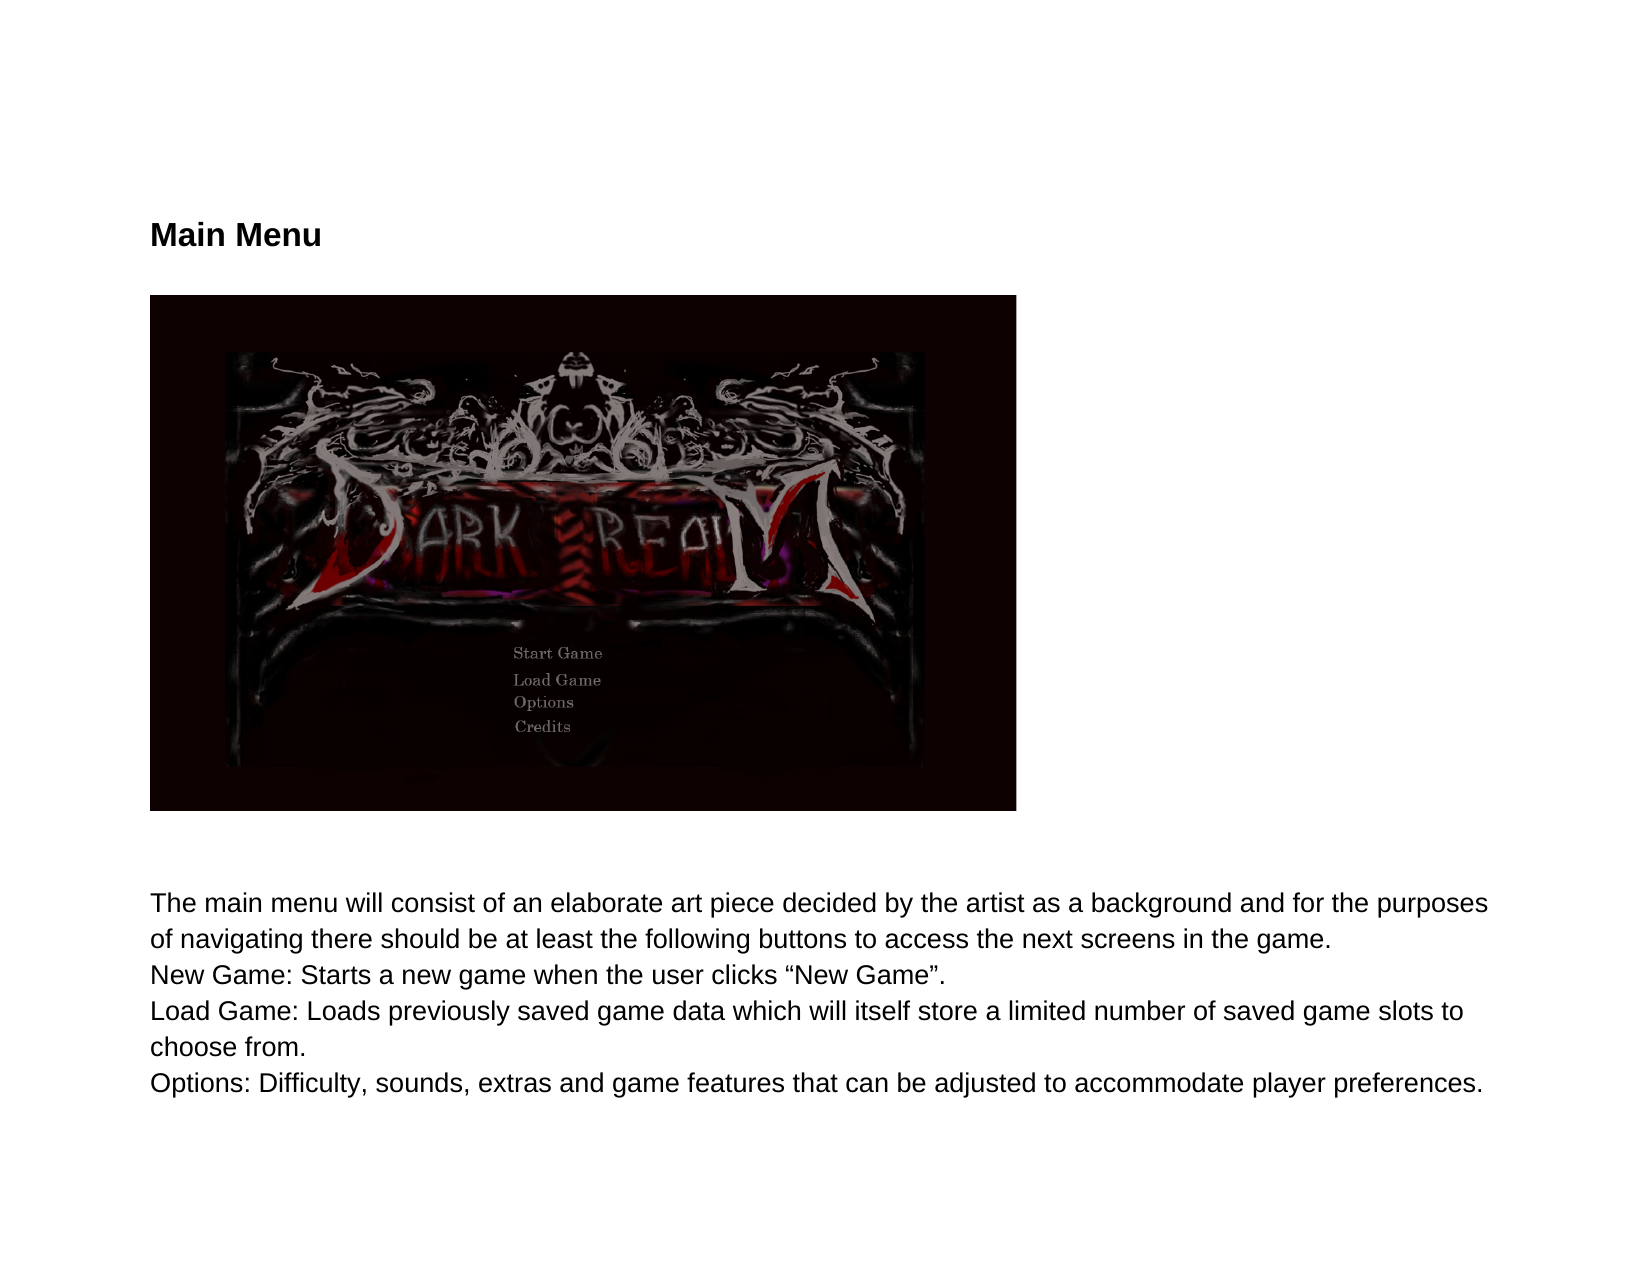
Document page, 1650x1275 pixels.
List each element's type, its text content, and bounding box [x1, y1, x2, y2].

text Options: Difficulty, sounds, extras and game features that can be adjusted to accommodate player preferences. [150, 1067, 1500, 1098]
text New Game: Starts a new game when the user clicks “New Game”. [150, 959, 1500, 990]
text The main menu will consist of an elaborate art piece decided by the artist as a background and for the purposes of navigating there should be at least the following buttons to access the next screens in the game. [150, 887, 1500, 954]
subtitle Main Menu [150, 215, 1500, 253]
picture [150, 295, 1017, 811]
text Load Game: Loads previously saved game data which will itself store a limited number of saved game slots to choose from. [150, 995, 1500, 1062]
